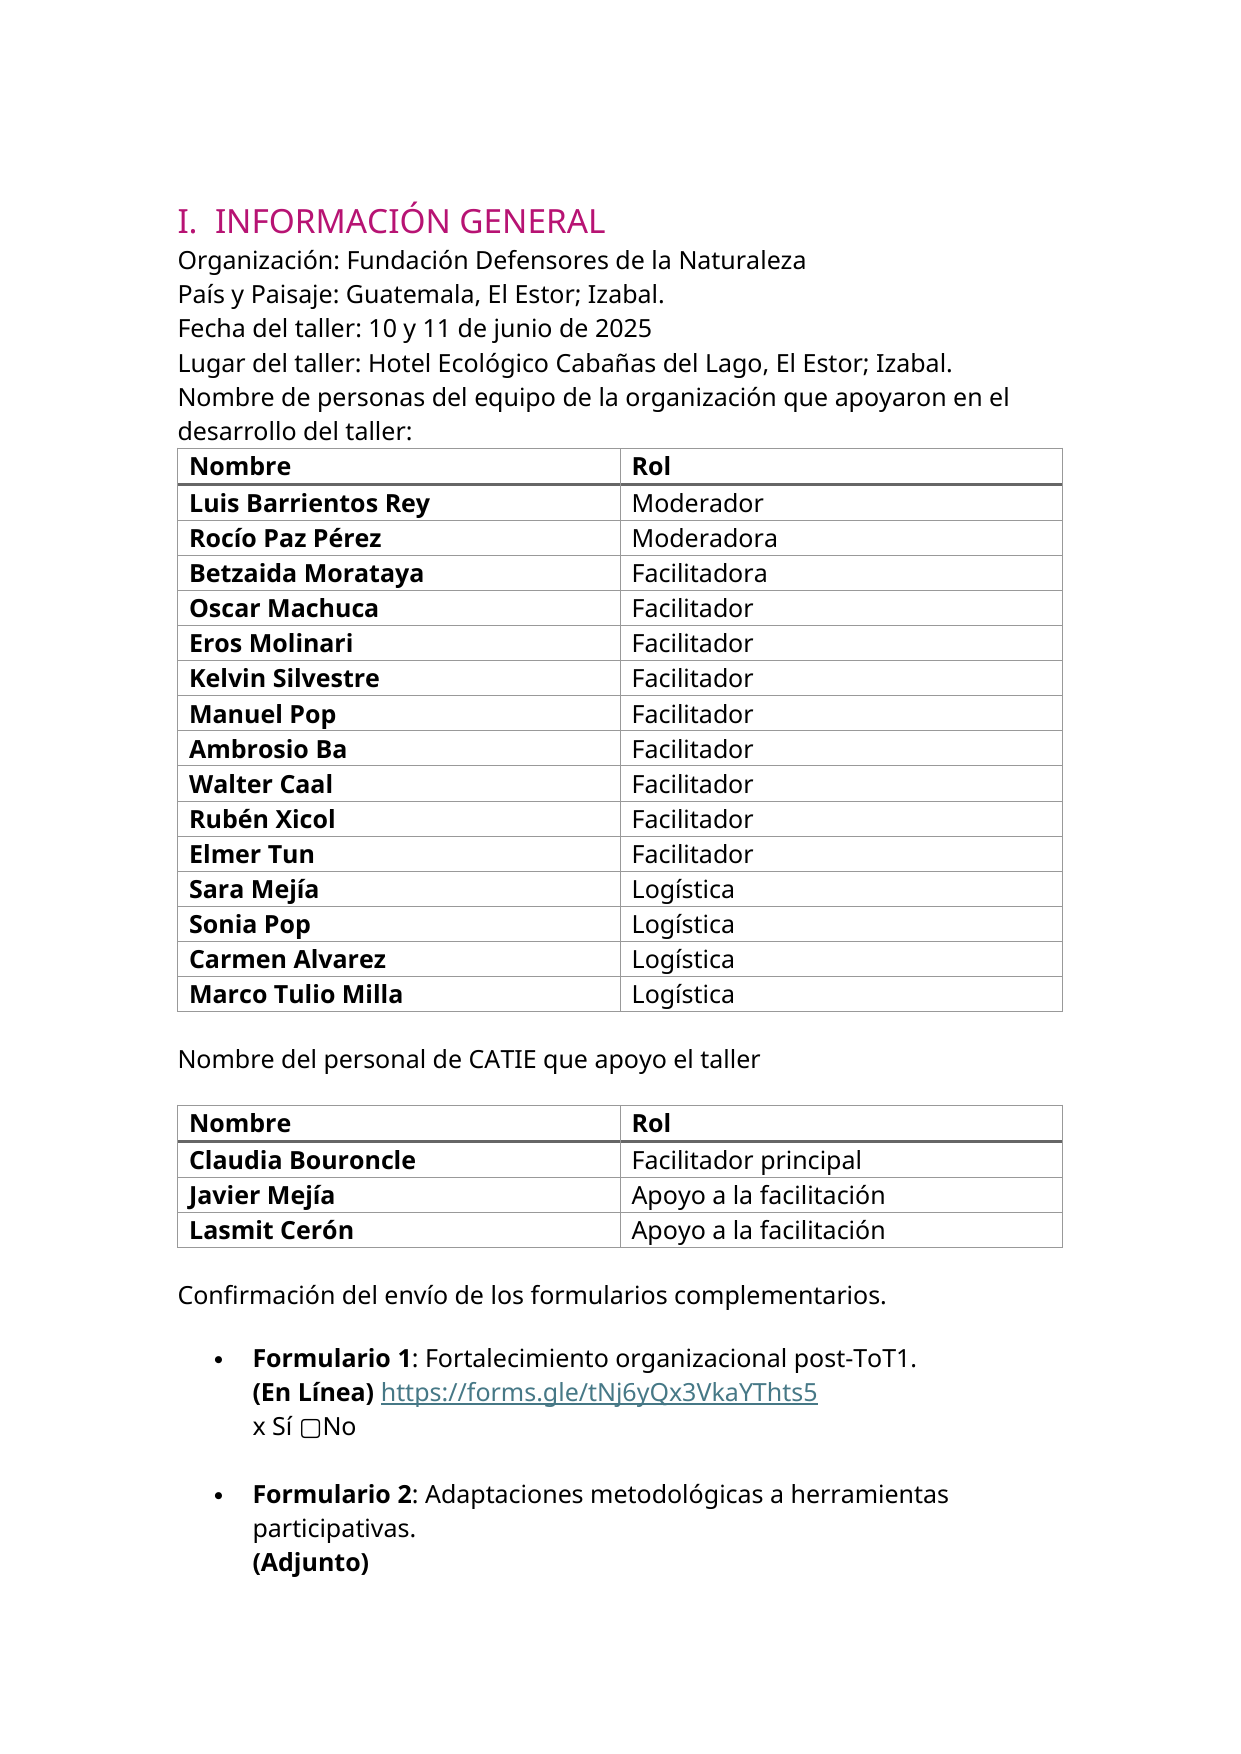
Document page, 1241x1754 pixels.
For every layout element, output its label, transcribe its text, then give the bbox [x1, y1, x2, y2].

table_cell Apoyo a la facilitación [621, 1178, 1062, 1212]
table_cell Facilitador [621, 661, 1062, 695]
table_cell Walter Caal [178, 766, 620, 801]
table_cell Eros Molinari [178, 626, 620, 660]
text Confirmación del envío de los formularios complementarios. [177, 1277, 1063, 1311]
table_cell Sonia Pop [178, 907, 620, 941]
table_cell Sara Mejía [178, 872, 620, 906]
text Lugar del taller: Hotel Ecológico Cabañas del Lago, El Estor; Izabal. [177, 345, 1063, 379]
table_cell Rocío Paz Pérez [178, 521, 620, 555]
table_cell Logística [621, 872, 1062, 906]
table_cell Luis Barrientos Rey [178, 486, 620, 520]
table_cell Manuel Pop [178, 696, 620, 730]
text Nombre del personal de CATIE que apoyo el taller [177, 1041, 1063, 1075]
table_cell Logística [621, 907, 1062, 941]
table_cell Facilitador [621, 696, 1062, 730]
table_cell Lasmit Cerón [178, 1213, 620, 1247]
list Formulario 1: Fortalecimiento organizacional post-ToT1. [215, 1341, 1063, 1374]
table_cell Facilitadora [621, 556, 1062, 590]
table_cell Marco Tulio Milla [178, 977, 620, 1011]
table_cell Facilitador [621, 731, 1062, 765]
table_cell Oscar Machuca [178, 591, 620, 625]
table_cell Carmen Alvarez [178, 942, 620, 976]
list (En Línea) https://forms.gle/tNj6yQx3VkaYThts5 [252, 1374, 1063, 1409]
table_cell Ambrosio Ba [178, 731, 620, 765]
table_header Rol [621, 1106, 1062, 1140]
list (Adjunto) [252, 1545, 1063, 1579]
table_cell Facilitador [621, 626, 1062, 660]
table_cell Logística [621, 942, 1062, 976]
table_cell Facilitador [621, 802, 1062, 836]
text Organización: Fundación Defensores de la Naturaleza País y Paisaje: Guatemala, El Estor; Izabal. [177, 243, 1063, 311]
table_cell Betzaida Morataya [178, 556, 620, 590]
table_cell Rubén Xicol [178, 802, 620, 836]
table_cell Moderadora [621, 521, 1062, 555]
table_cell Facilitador principal [621, 1143, 1062, 1177]
table_cell Facilitador [621, 837, 1062, 871]
subtitle INFORMACIÓN GENERAL [177, 198, 1063, 243]
table_cell Moderador [621, 486, 1062, 520]
table_header Nombre [178, 1106, 620, 1140]
table_cell Kelvin Silvestre [178, 661, 620, 695]
text Nombre de personas del equipo de la organización que apoyaron en el desarrollo del taller: [177, 379, 1063, 447]
table_cell Apoyo a la facilitación [621, 1213, 1062, 1247]
table_header Rol [621, 449, 1062, 482]
table_cell Facilitador [621, 591, 1062, 625]
text Fecha del taller: 10 y 11 de junio de 2025 [177, 311, 1063, 345]
table_cell Logística [621, 977, 1062, 1011]
table_header Nombre [178, 449, 620, 482]
table_cell Javier Mejía [178, 1178, 620, 1212]
list x Sí ▢No [252, 1409, 1063, 1443]
table_cell Elmer Tun [178, 837, 620, 871]
table_cell Claudia Bouroncle [178, 1143, 620, 1177]
table_cell Facilitador [621, 766, 1062, 801]
list Formulario 2: Adaptaciones metodológicas a herramientas participativas. [215, 1477, 1063, 1545]
